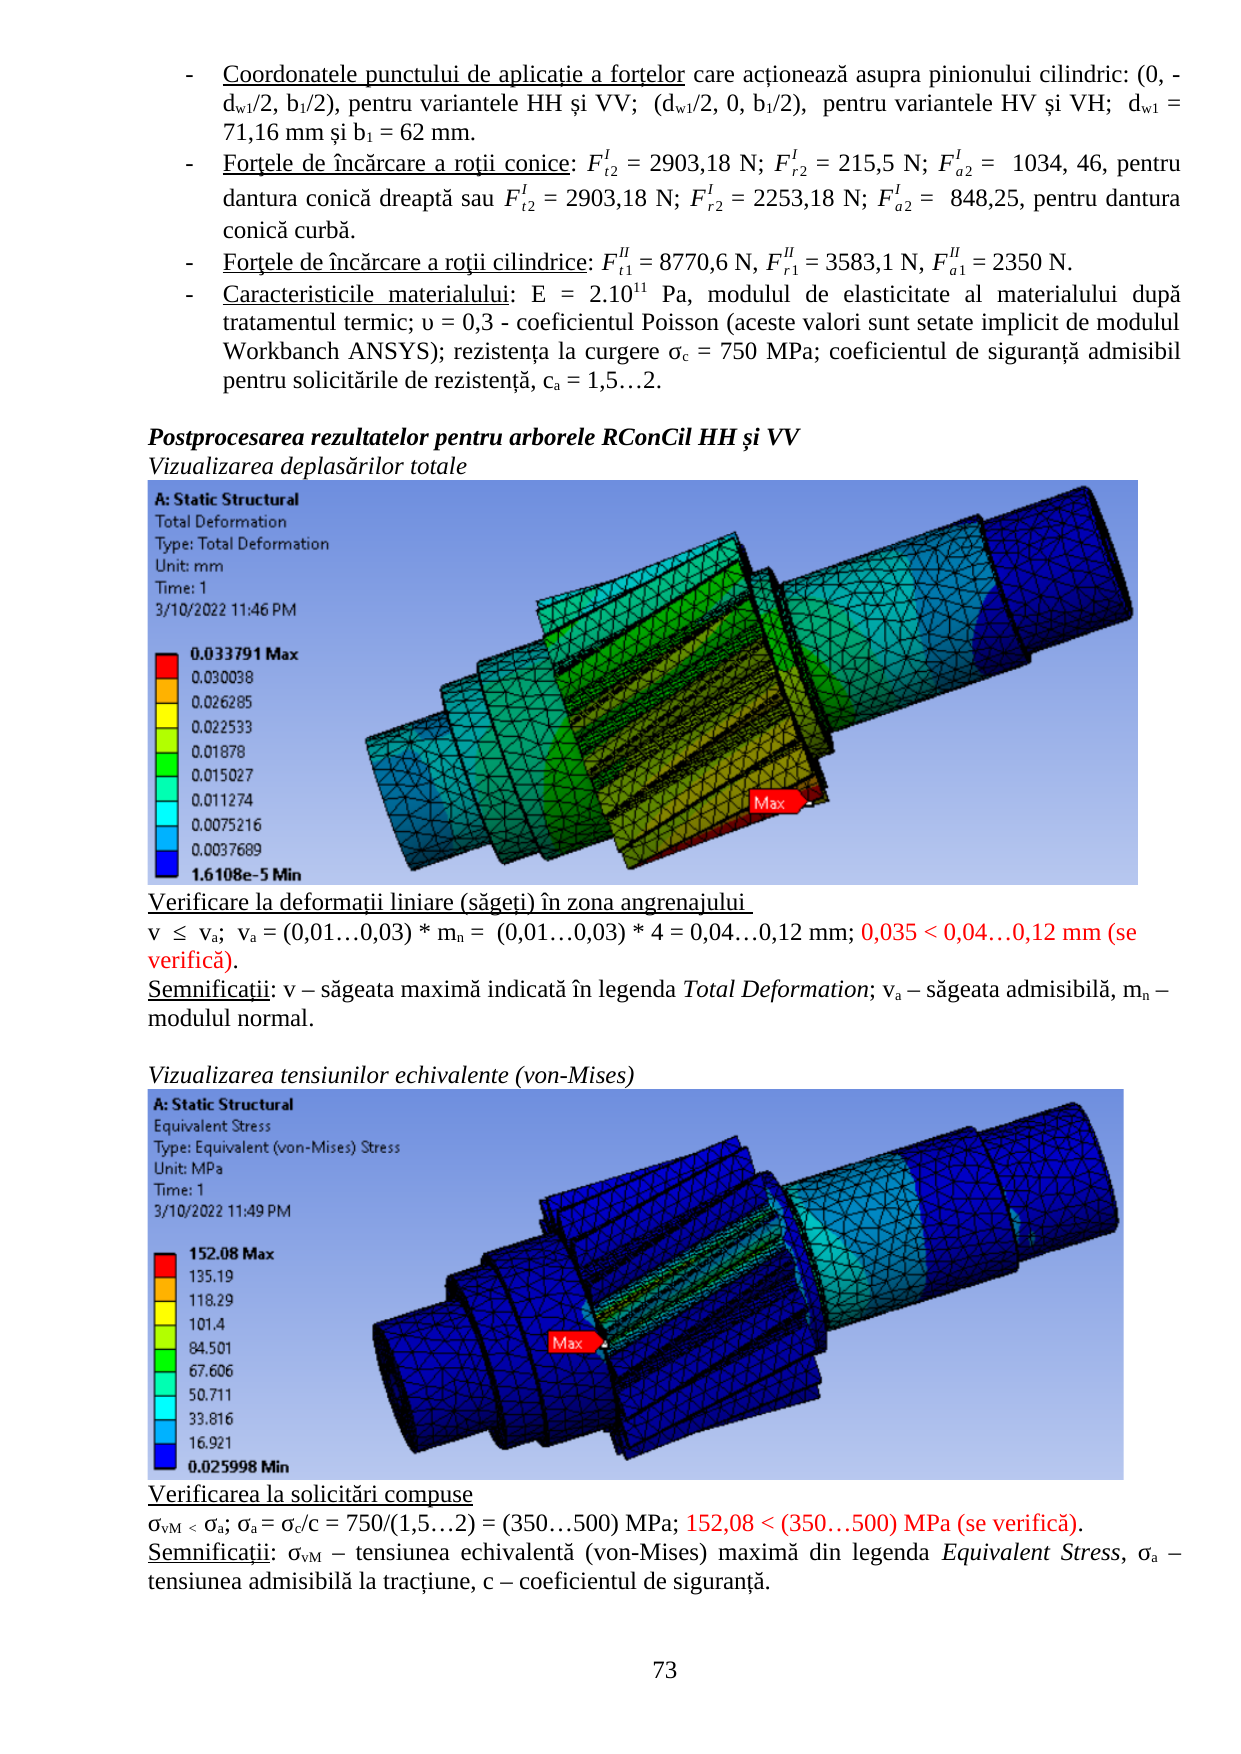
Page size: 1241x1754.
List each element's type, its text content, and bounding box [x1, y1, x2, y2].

text σvM < σa; σa = σc/c = 750/(1,5…2) = (350…500) MPa; 152,08 < (350…500) MPa (se verifică). [148, 1508, 1181, 1537]
text Vizualizarea deplasărilor totale [148, 451, 1181, 480]
picture [147, 480, 1138, 885]
list Coordonatele punctului de aplicație a forțelor care acționează asupra pinionului cilindric: (0, - dw1/2, b1/2), pentru variantele HH și VV; (dw1/2, 0, b1/2), pentru variantele HV și VH; dw1 = 71,16 mm și b1 = 62 mm. [185, 59, 1181, 145]
text Semnificații: v – săgeata maximă indicată în legenda Total Deformation; va – săgeata admisibilă, mn – modulul normal. [148, 974, 1181, 1032]
text v ≤ va; va = (0,01…0,03) * mn = (0,01…0,03) * 4 = 0,04…0,12 mm; 0,035 < 0,04…0,12 mm (se verifică). [148, 917, 1181, 974]
text Vizualizarea tensiunilor echivalente (von-Mises) [148, 1061, 1181, 1089]
list Forţele de încărcare a roţii cilindrice: = 8770,6 N, = 3583,1 N, = 2350 N. [185, 244, 1181, 279]
list Caracteristicile materialului: E = 2.1011 Pa, modulul de elasticitate al materialului după tratamentul termic; υ = 0,3 - coeficientul Poisson (aceste valori sunt setate implicit de modulul Workbanch ANSYS); rezistența la curgere σc = 750 MPa; coeficientul de siguranță admisibil pentru solicitările de rezistență, ca = 1,5…2. [185, 279, 1181, 394]
text Verificarea la solicitări compuse [148, 1479, 1181, 1508]
text Postprocesarea rezultatelor pentru arborele RConCil HH și VV [148, 422, 1181, 451]
list Forţele de încărcare a roţii conice: = 2903,18 N; = 215,5 N; = 1034, 46, pentru dantura conică dreaptă sau = 2903,18 N; = 2253,18 N; = 848,25, pentru dantura conică curbă. [185, 145, 1181, 244]
picture [147, 1089, 1124, 1480]
text Semnificații: σvM – tensiunea echivalentă (von-Mises) maximă din legenda Equivalent Stress, σa – tensiunea admisibilă la tracțiune, c – coeficientul de siguranță. [148, 1537, 1181, 1594]
